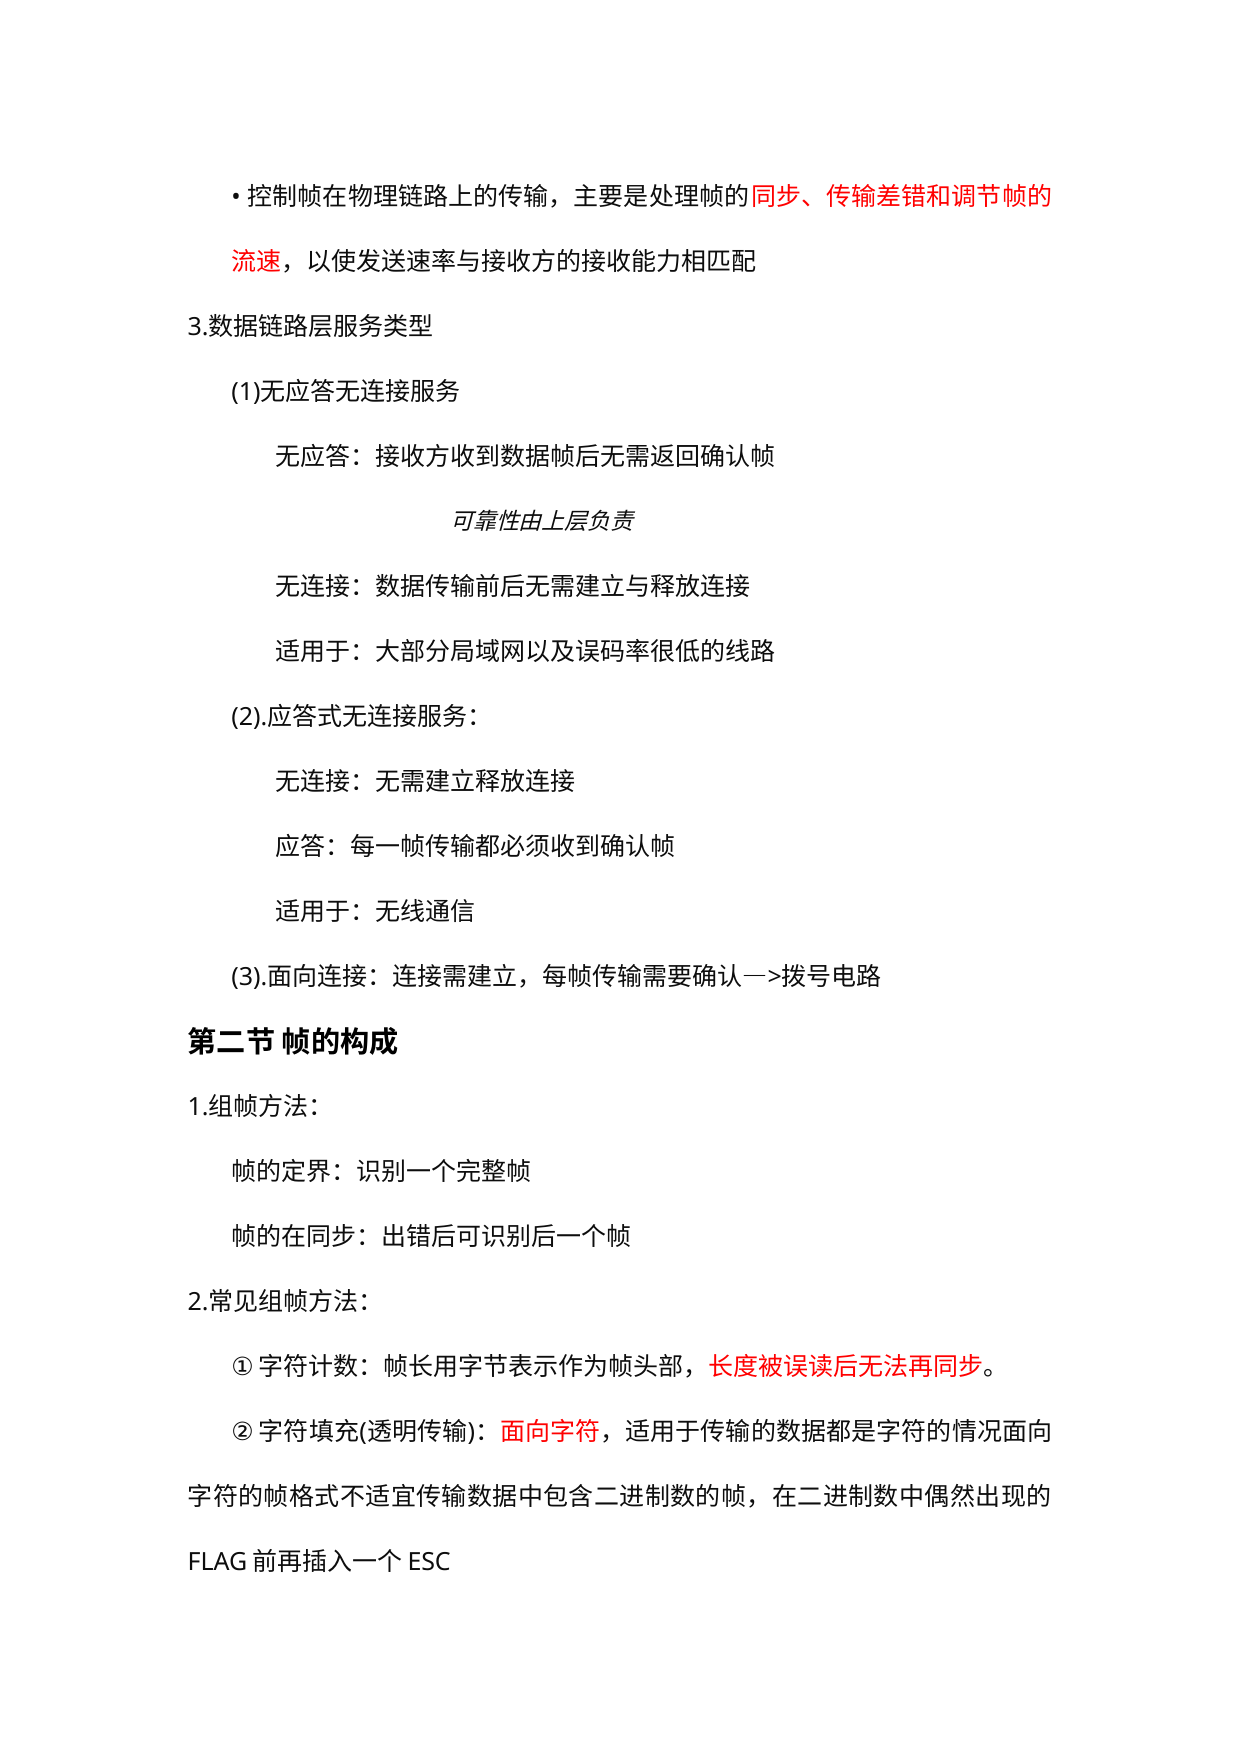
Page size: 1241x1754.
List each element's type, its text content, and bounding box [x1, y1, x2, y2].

text 适用于：大部分局域网以及误码率很低的线路 [187, 617, 1053, 682]
text 1.组帧方法： [187, 1072, 1053, 1137]
text 适用于：无线通信 [187, 877, 1053, 942]
text 第二节 帧的构成 [187, 1007, 1053, 1072]
text (3).面向连接：连接需建立，每帧传输需要确认—>拨号电路 [187, 942, 1053, 1007]
text 无连接：数据传输前后无需建立与释放连接 [187, 552, 1053, 617]
text ②字符填充(透明传输)：面向字符，适用于传输的数据都是字符的情况面向字符的帧格式不适宜传输数据中包含二进制数的帧，在二进制数中偶然出现的FLAG前再插入一个ESC [187, 1397, 1053, 1592]
text 无连接：无需建立释放连接 [187, 747, 1053, 812]
text 无应答：接收方收到数据帧后无需返回确认帧 [187, 422, 1053, 487]
text (2).应答式无连接服务： [187, 682, 1053, 747]
text (1)无应答无连接服务 [187, 357, 1053, 422]
text • 控制帧在物理链路上的传输，主要是处理帧的同步、传输差错和调节帧的流速，以使发送速率与接收方的接收能力相匹配 [231, 162, 1053, 292]
text 2.常见组帧方法： ①字符计数：帧长用字节表示作为帧头部，长度被误读后无法再同步。 [187, 1267, 1053, 1397]
text 帧的定界：识别一个完整帧 [187, 1137, 1053, 1202]
text 3.数据链路层服务类型 [187, 292, 1053, 357]
text 应答：每一帧传输都必须收到确认帧 [187, 812, 1053, 877]
text 帧的在同步：出错后可识别后一个帧 [187, 1202, 1053, 1267]
text 可靠性由上层负责 [187, 487, 1053, 552]
